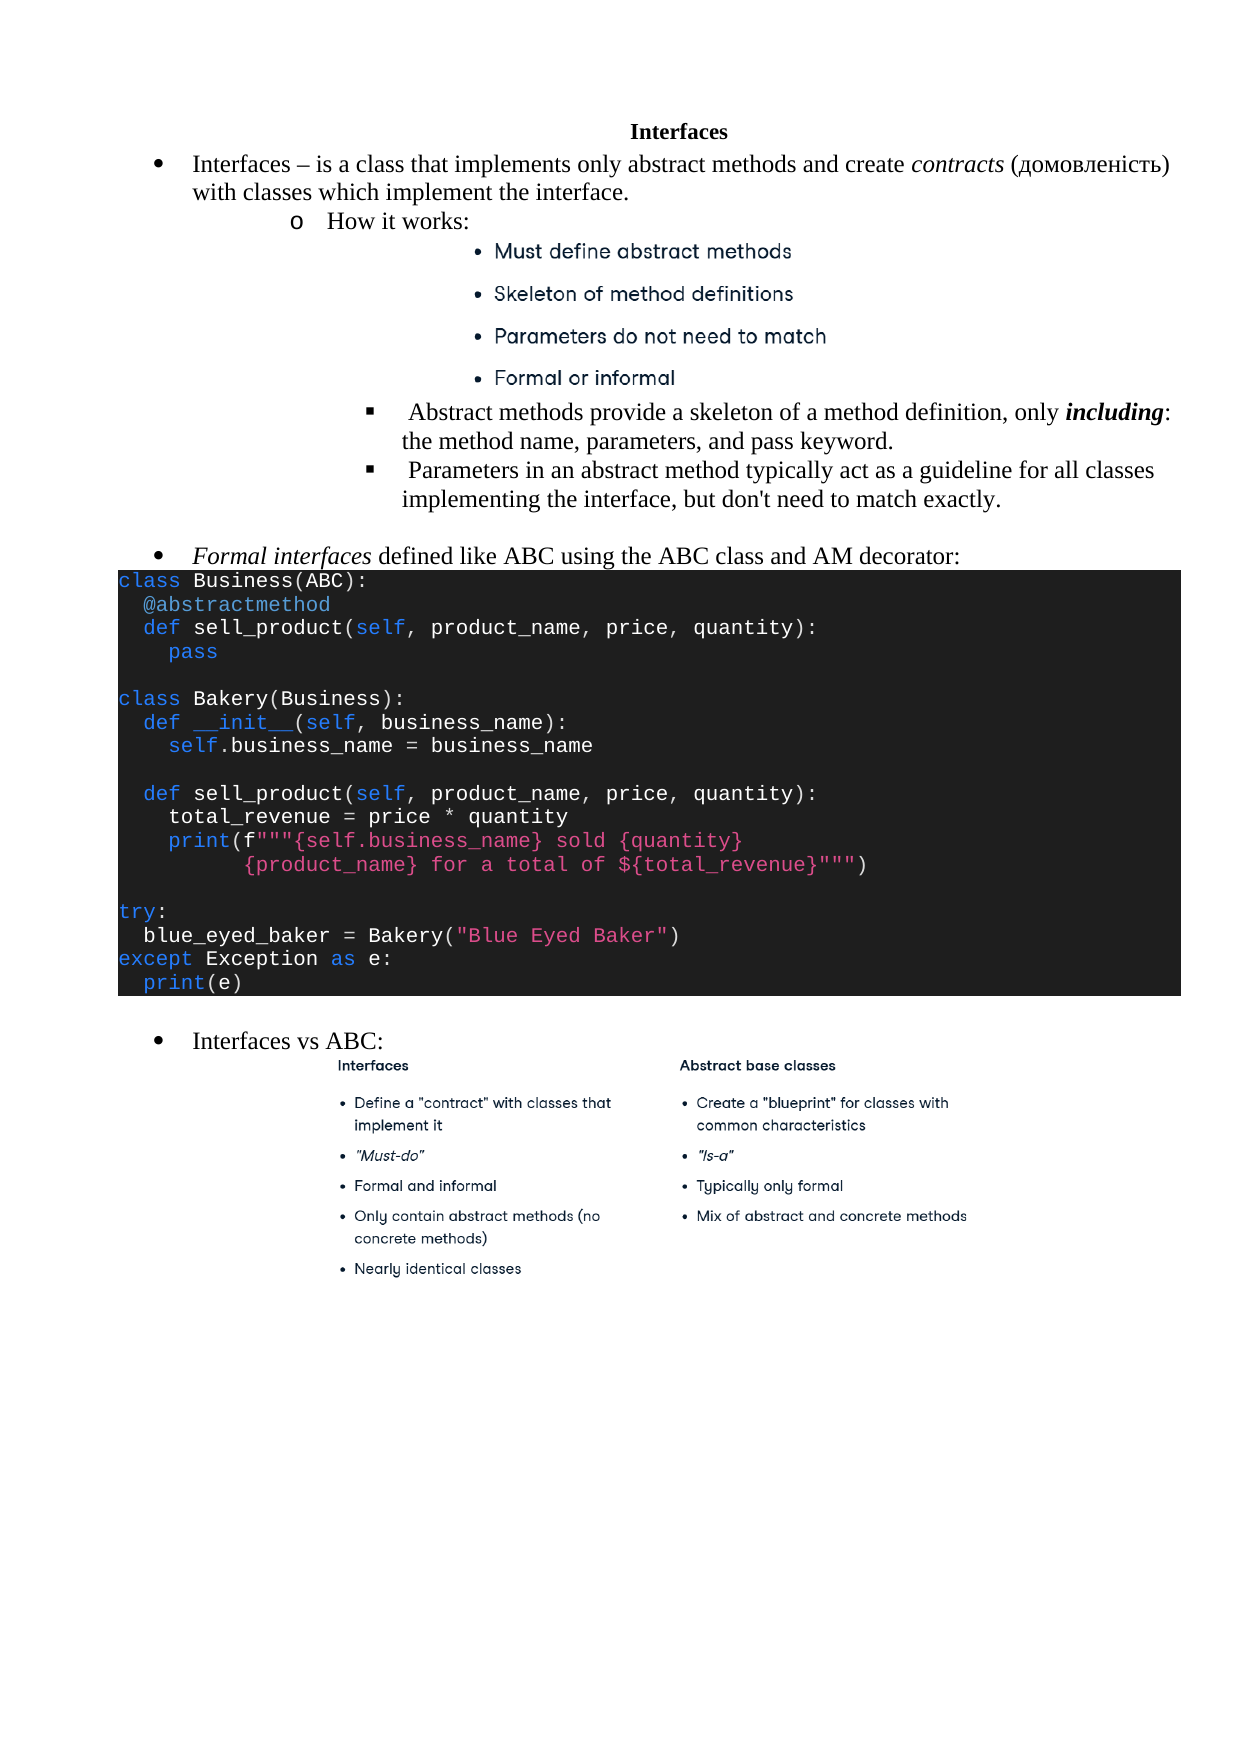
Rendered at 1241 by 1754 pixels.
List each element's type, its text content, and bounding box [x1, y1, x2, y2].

picture [333, 1055, 967, 1282]
list Abstract methods provide a skeleton of a method definition, only including: the method name, parameters, and pass keyword. [364, 397, 1181, 455]
text print(f"""{self.business_name} sold {quantity} [118, 830, 1181, 854]
text {product_name} for a total of ${total_revenue}""") [118, 854, 1181, 877]
list Interfaces vs ABC: [154, 1026, 1181, 1055]
text def __init__(self, business_name): [118, 712, 1181, 736]
list How it works: [289, 206, 1181, 237]
text @abstractmethod [118, 594, 1181, 617]
text def sell_product(self, product_name, price, quantity): [118, 783, 1181, 806]
list Formal interfaces defined like ABC using the ABC class and AM decorator: [154, 541, 1181, 570]
text blue_eyed_baker = Bakery("Blue Eyed Baker") [118, 925, 1181, 948]
text class Bakery(Business): [118, 688, 1181, 712]
text except Exception as e: [118, 948, 1181, 972]
subtitle Interfaces [118, 118, 1181, 144]
text print(e) [118, 972, 1181, 996]
text self.business_name = business_name [118, 736, 1181, 759]
text pass [118, 641, 1181, 664]
text def sell_product(self, product_name, price, quantity): [118, 617, 1181, 641]
text class Business(ABC): [118, 570, 1181, 594]
text try: [118, 901, 1181, 925]
text total_revenue = price * quantity [118, 806, 1181, 830]
picture [466, 237, 834, 394]
list Interfaces – is a class that implements only abstract methods and create contracts (домовленість) with classes which implement the interface. [154, 149, 1181, 206]
list Parameters in an abstract method typically act as a guideline for all classes implementing the interface, but don't need to match exactly. [364, 455, 1181, 512]
